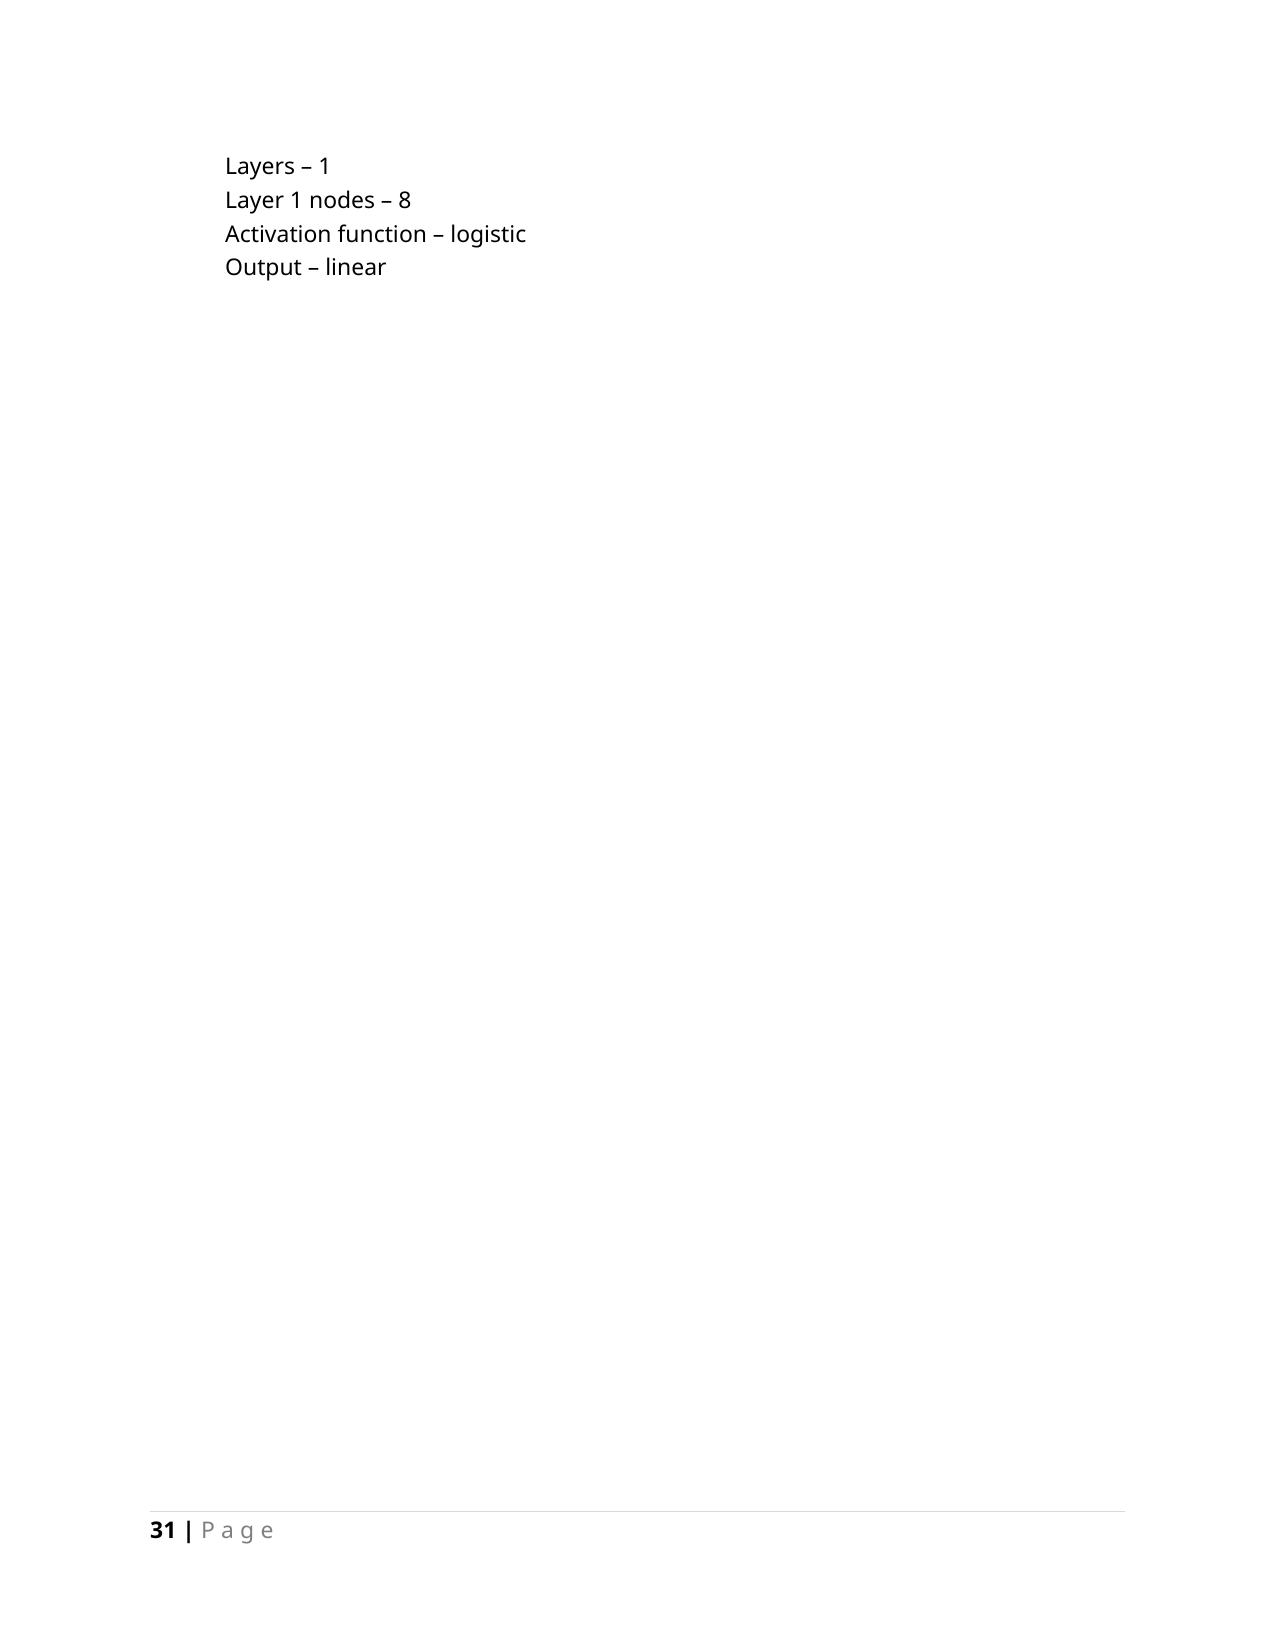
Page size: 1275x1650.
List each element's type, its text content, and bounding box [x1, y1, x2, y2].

list Layers – 1 [225, 150, 1125, 181]
list Activation function – logistic [225, 217, 1125, 249]
list Layer 1 nodes – 8 [225, 184, 1125, 215]
list Output – linear [225, 251, 1125, 282]
